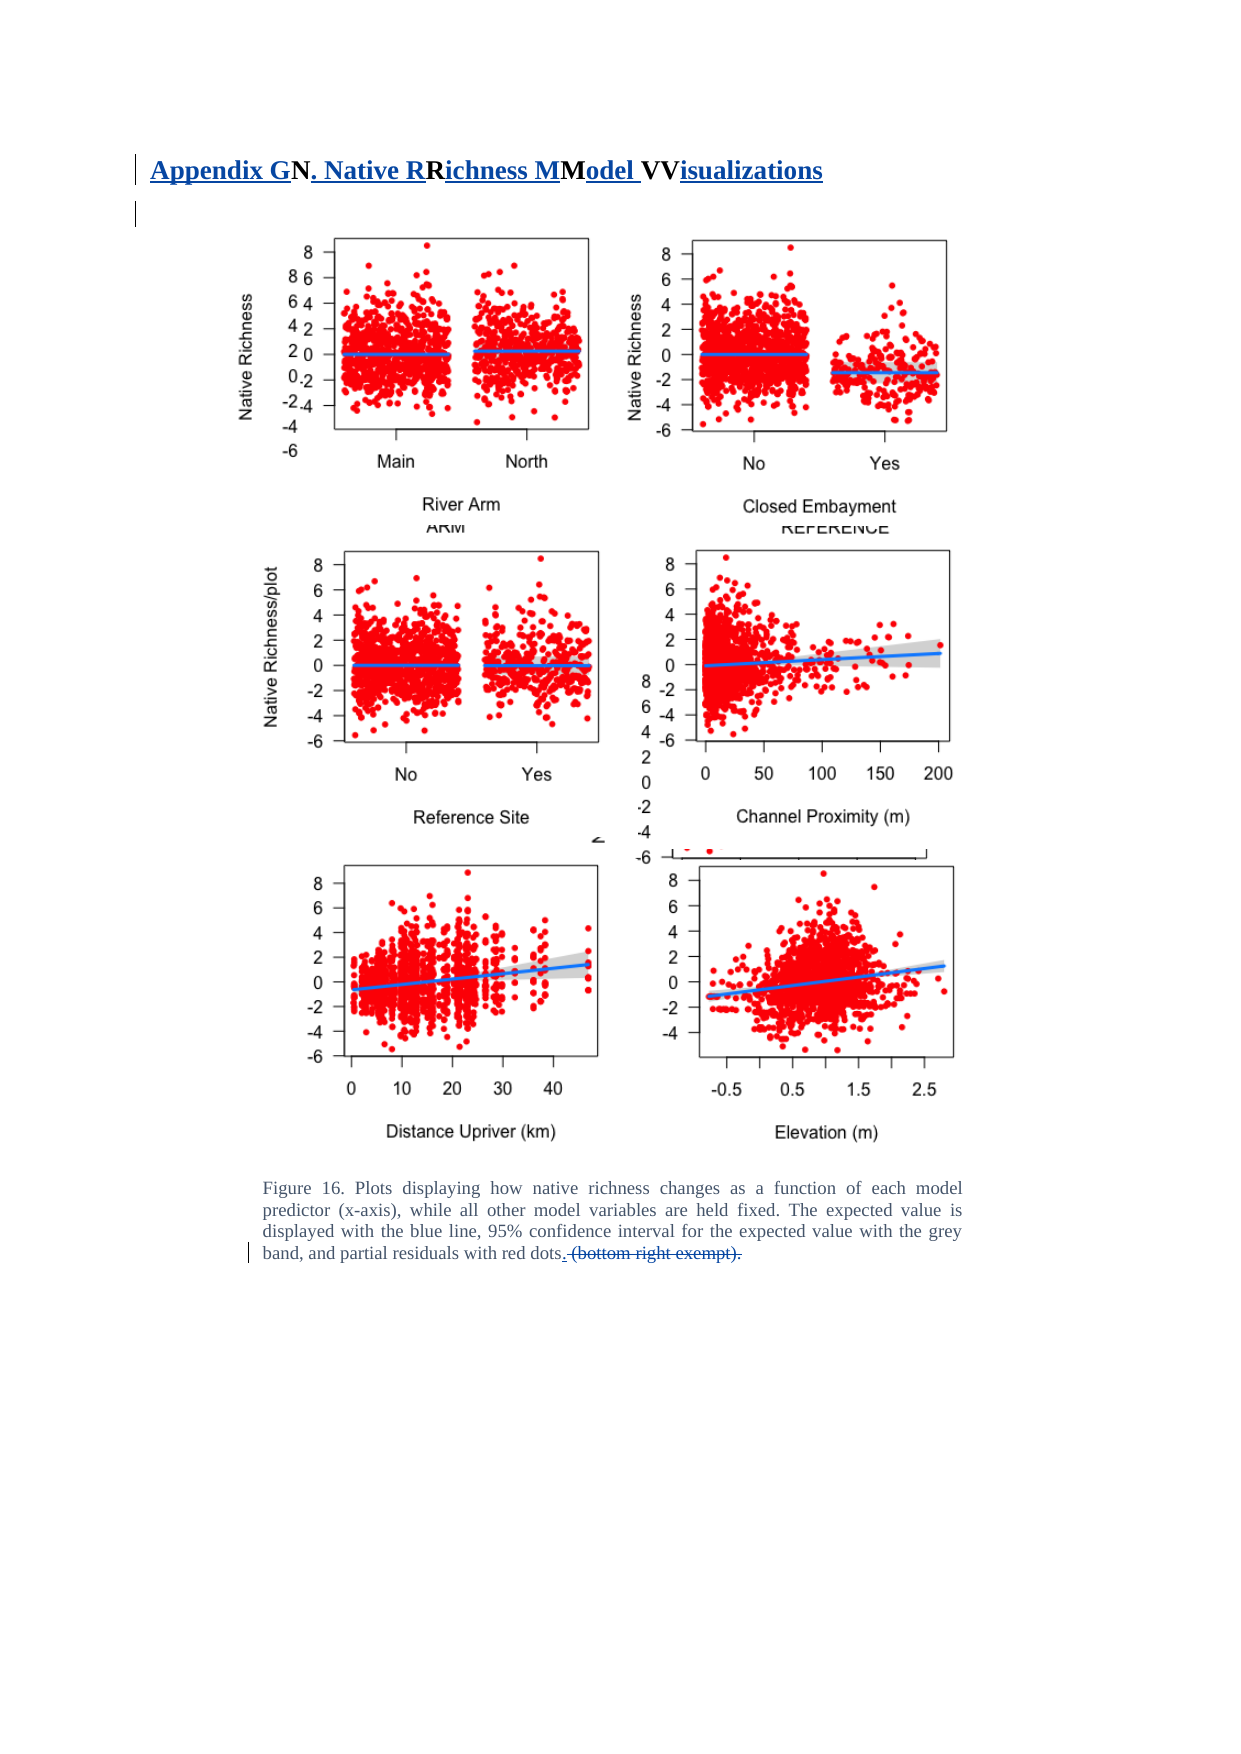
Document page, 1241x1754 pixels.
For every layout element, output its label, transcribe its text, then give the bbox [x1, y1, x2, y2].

picture [233, 232, 1007, 1164]
subtitle NRMV [150, 154, 1090, 185]
